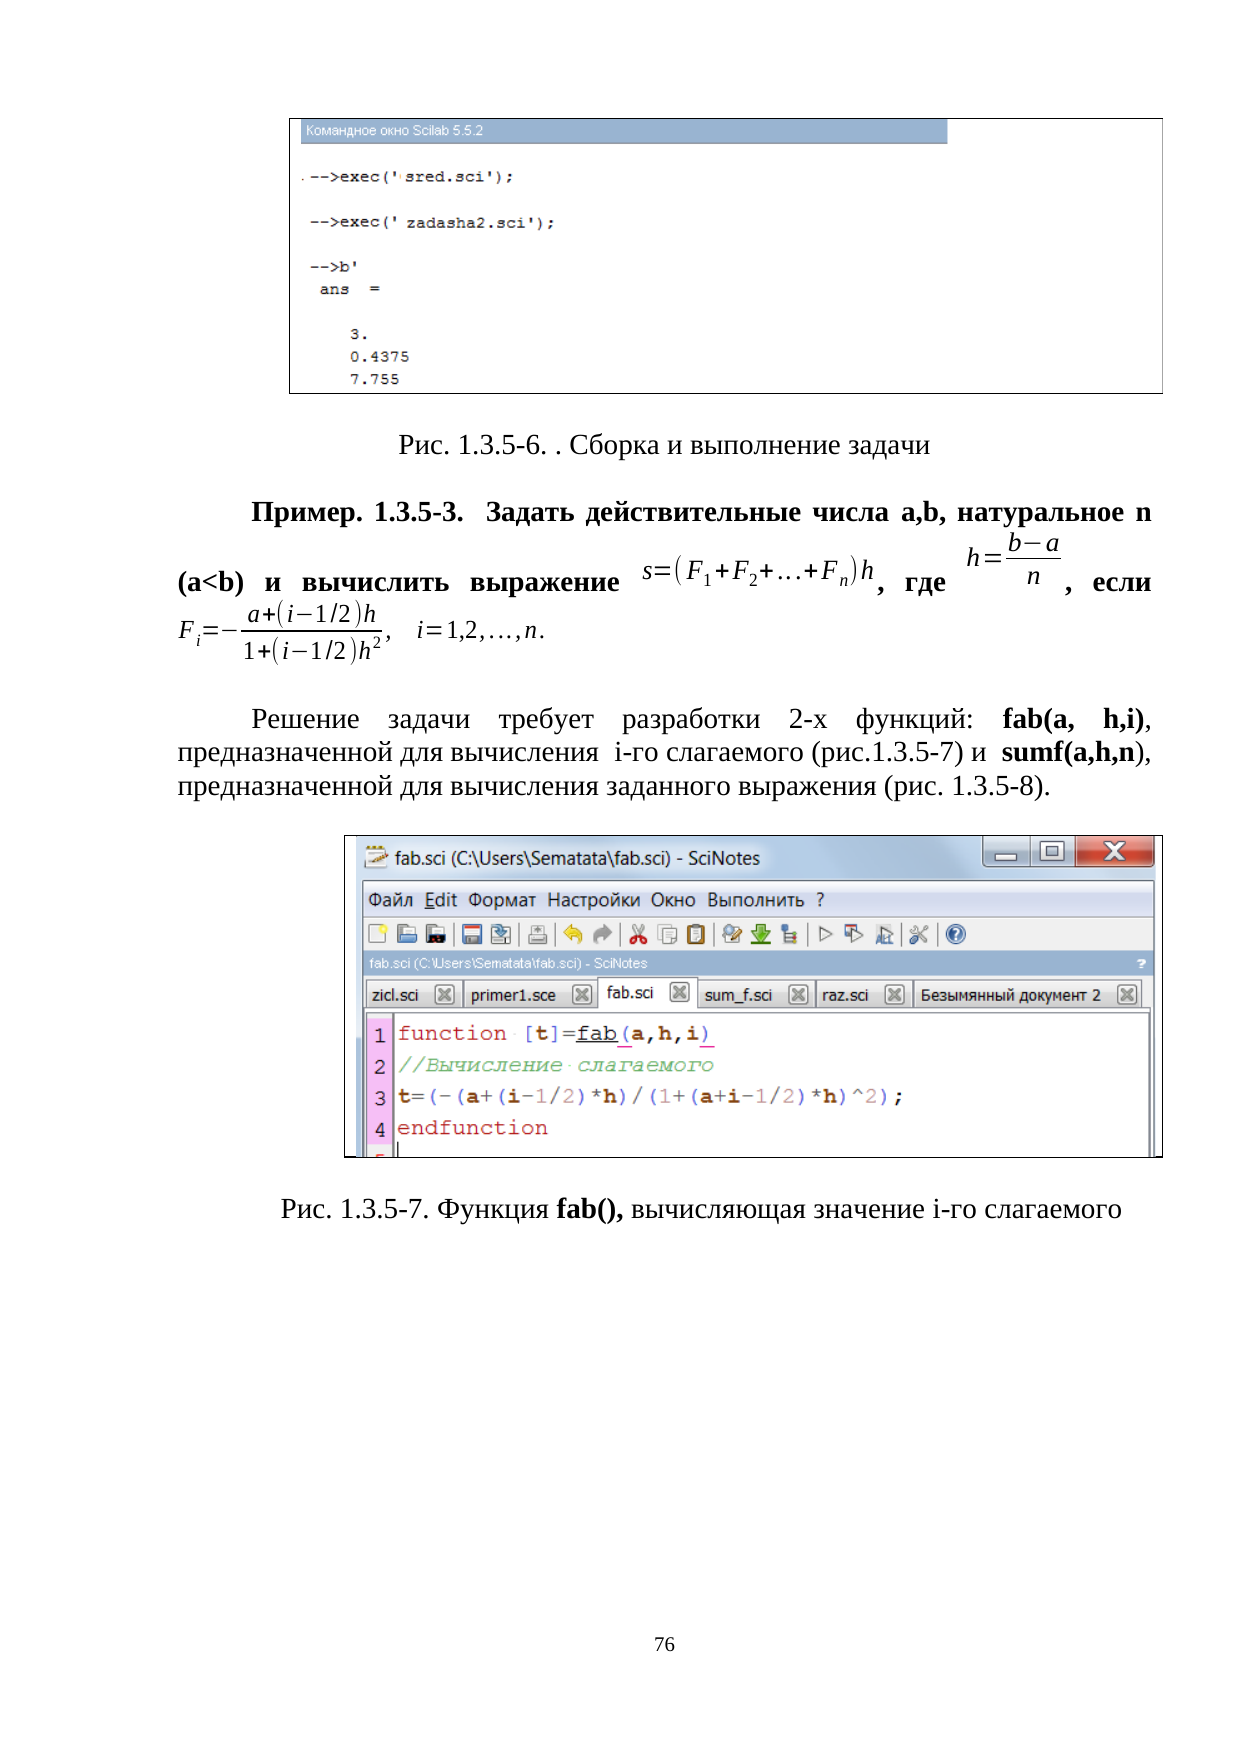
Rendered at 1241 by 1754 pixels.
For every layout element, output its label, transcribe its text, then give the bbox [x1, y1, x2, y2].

table_header [1156, 836, 1162, 1156]
text Рис. 1.3.5-7. Функция fab(), вычисляющая значение i-го слагаемого [177, 1191, 1152, 1224]
picture [301, 119, 1163, 393]
table_header [345, 836, 356, 1156]
text Пример. 1.3.5-3. Задать действительные числа a,b, натуральное n (a<b) и вычислить выражение , где , если [177, 494, 1152, 667]
picture [356, 836, 1156, 1157]
text Рис. 1.3.5-6. . Сборка и выполнение задачи [177, 427, 1152, 461]
table_header [290, 119, 301, 392]
text Решение задачи требует разработки 2-х функций: fab(a, h,i), предназначенной для вычисления i-го слагаемого (рис.1.3.5-7) и sumf(a,h,n), предназначенной для вычисления заданного выражения (рис. 1.3.5-8). [177, 701, 1152, 802]
